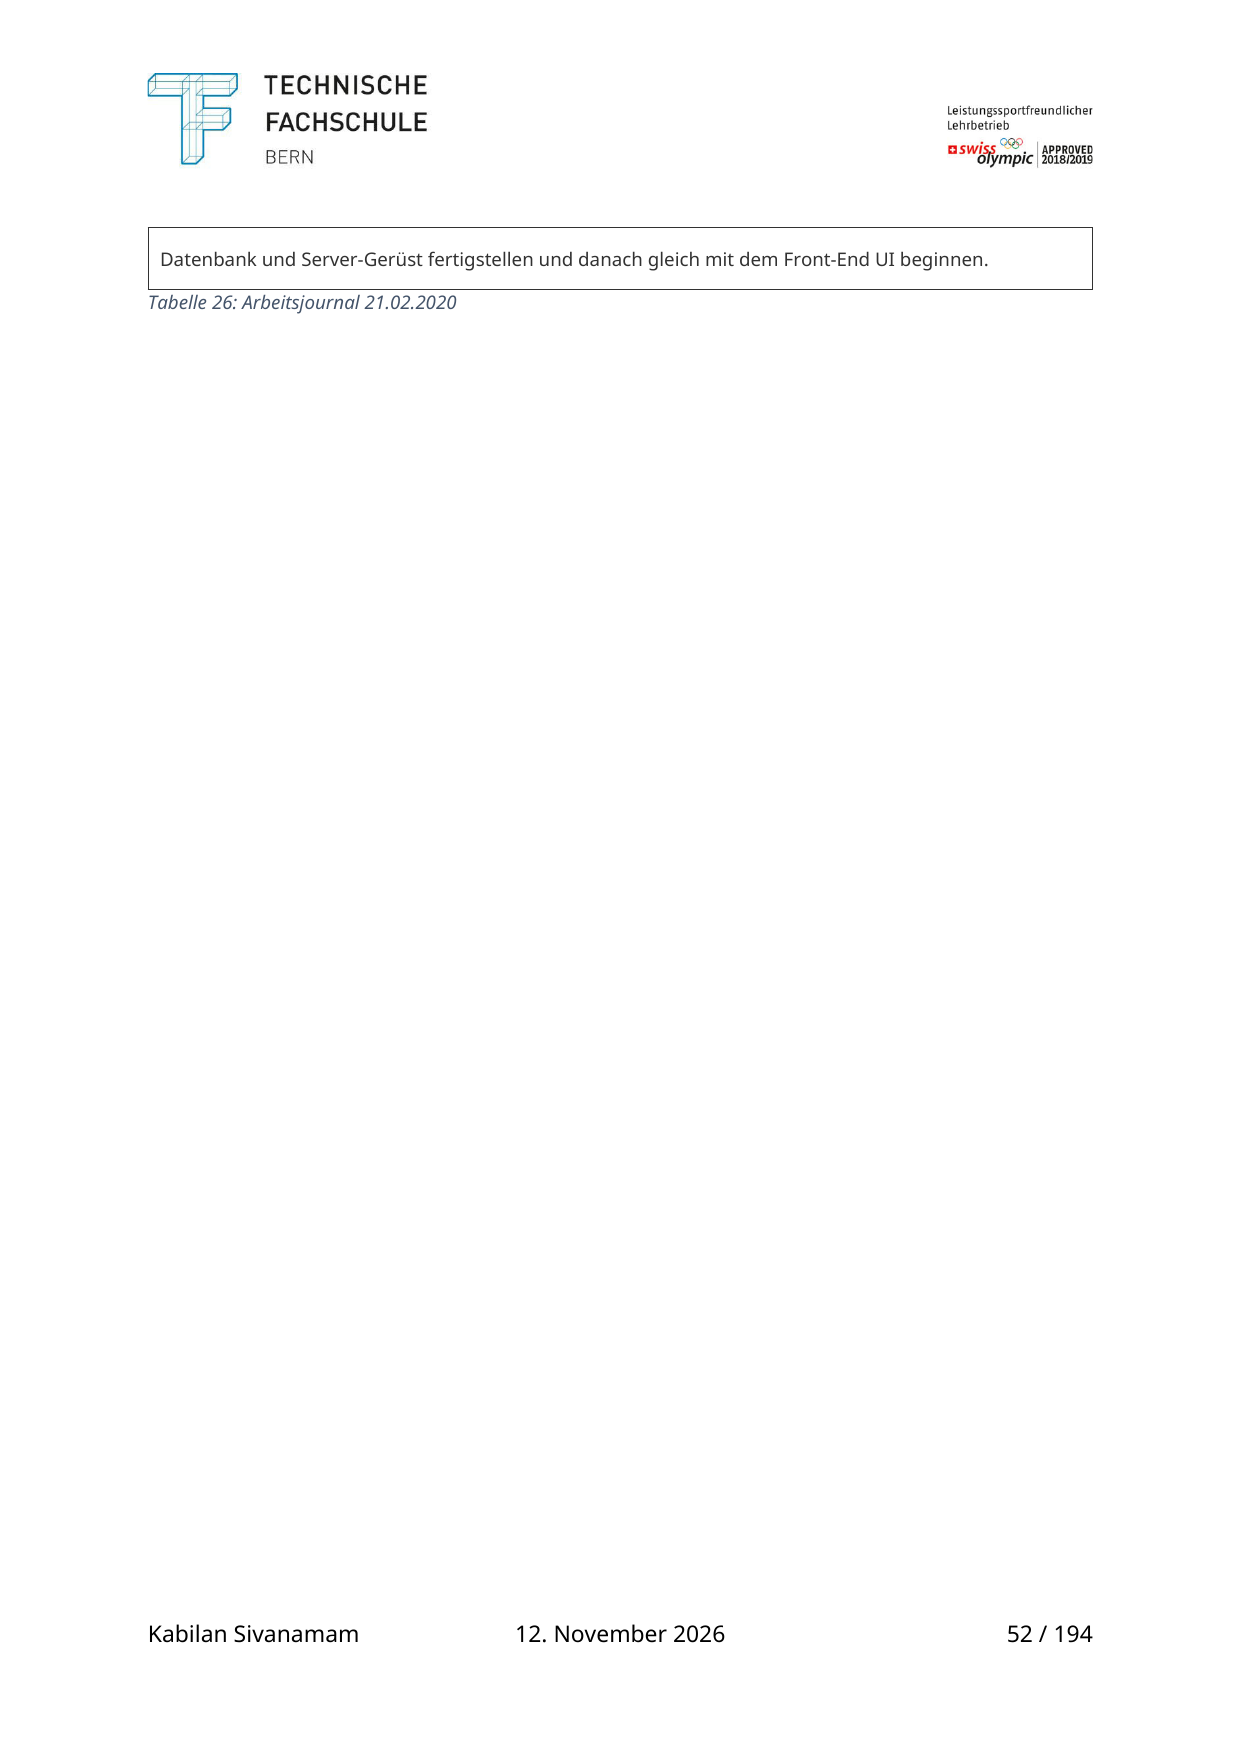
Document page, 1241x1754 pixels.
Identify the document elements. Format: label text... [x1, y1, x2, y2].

text Tabelle 26: Arbeitsjournal 21.02.2020 [148, 290, 1093, 315]
picture [147, 73, 1093, 196]
table_cell Datenbank und Server-Gerüst fertigstellen und danach gleich mit dem Front-End UI beginnen. [149, 228, 1092, 289]
